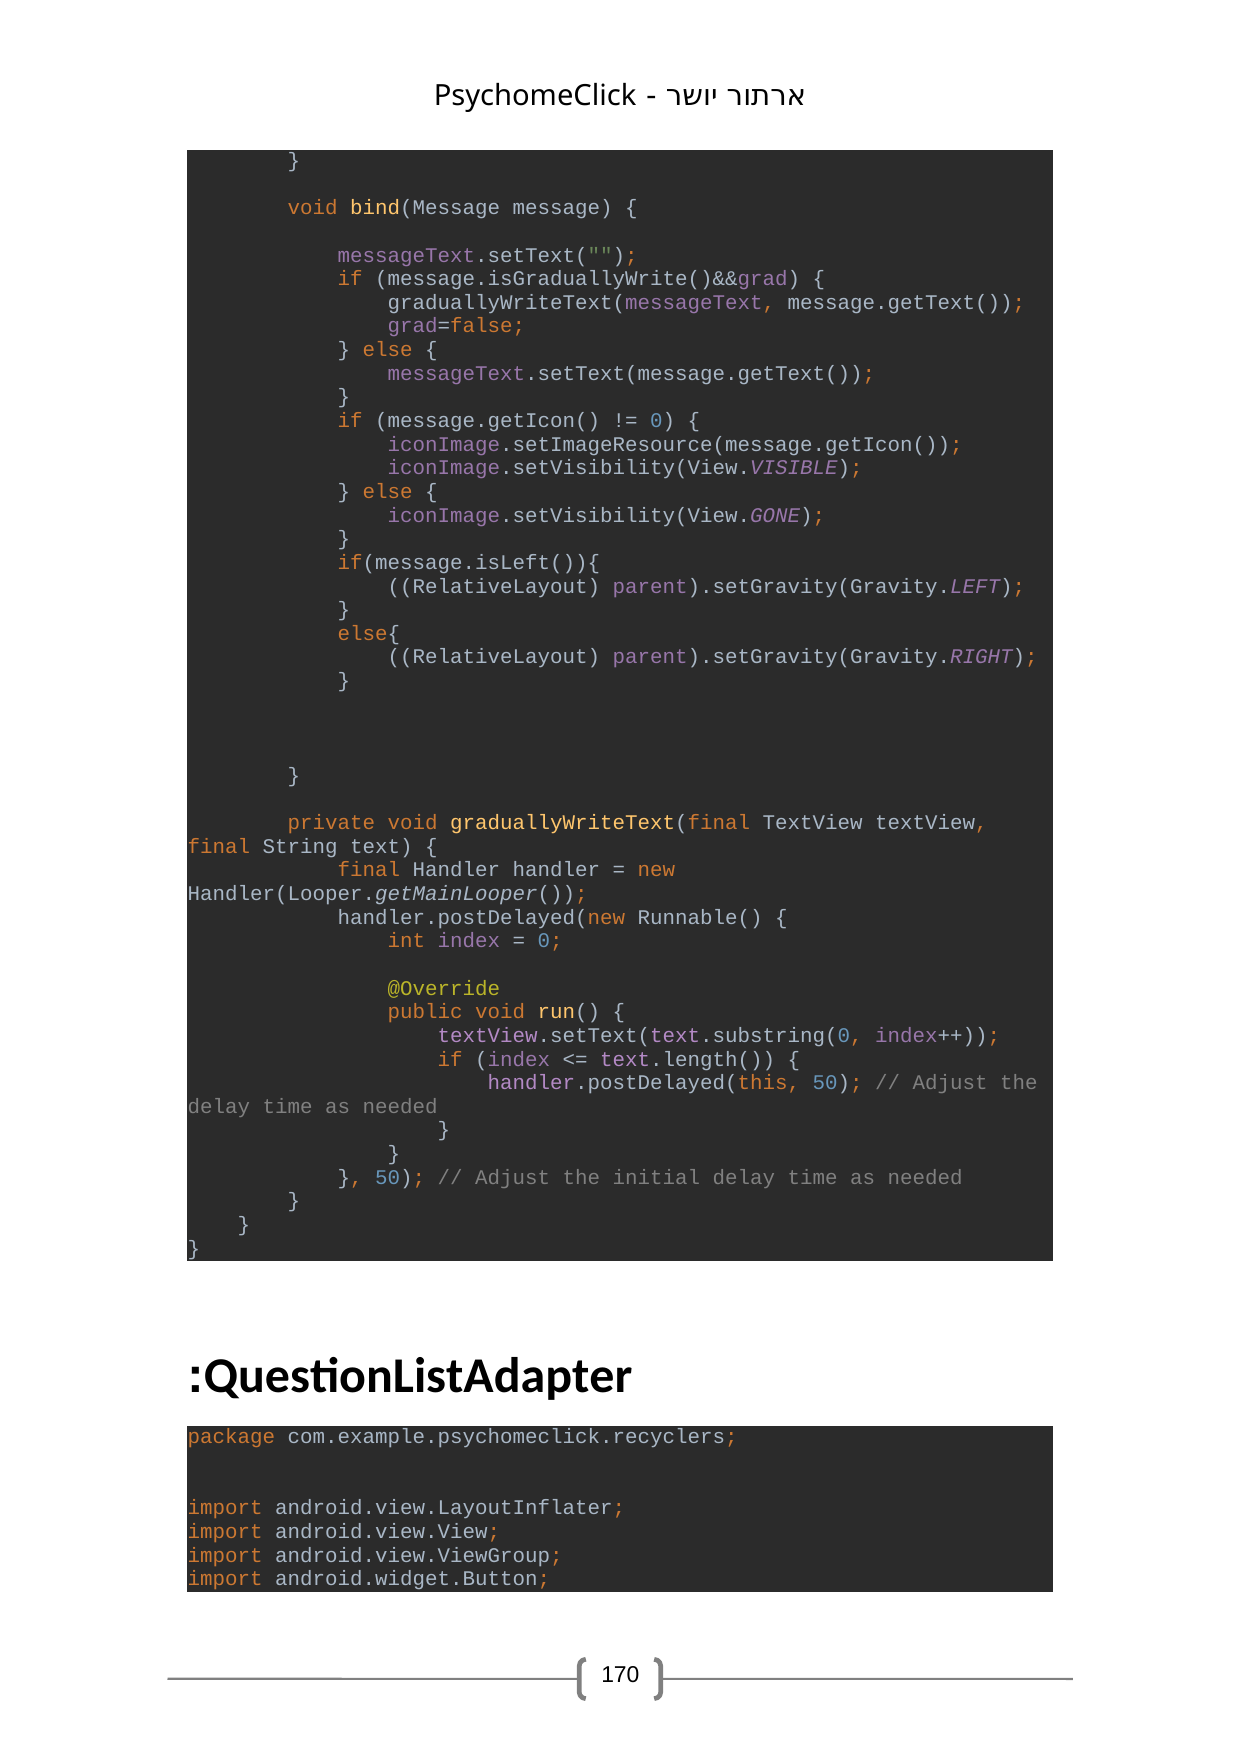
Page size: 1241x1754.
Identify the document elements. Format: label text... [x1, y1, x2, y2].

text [187, 150, 1053, 1261]
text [187, 1426, 1053, 1592]
text QuestionListAdapter: [187, 1344, 1053, 1405]
